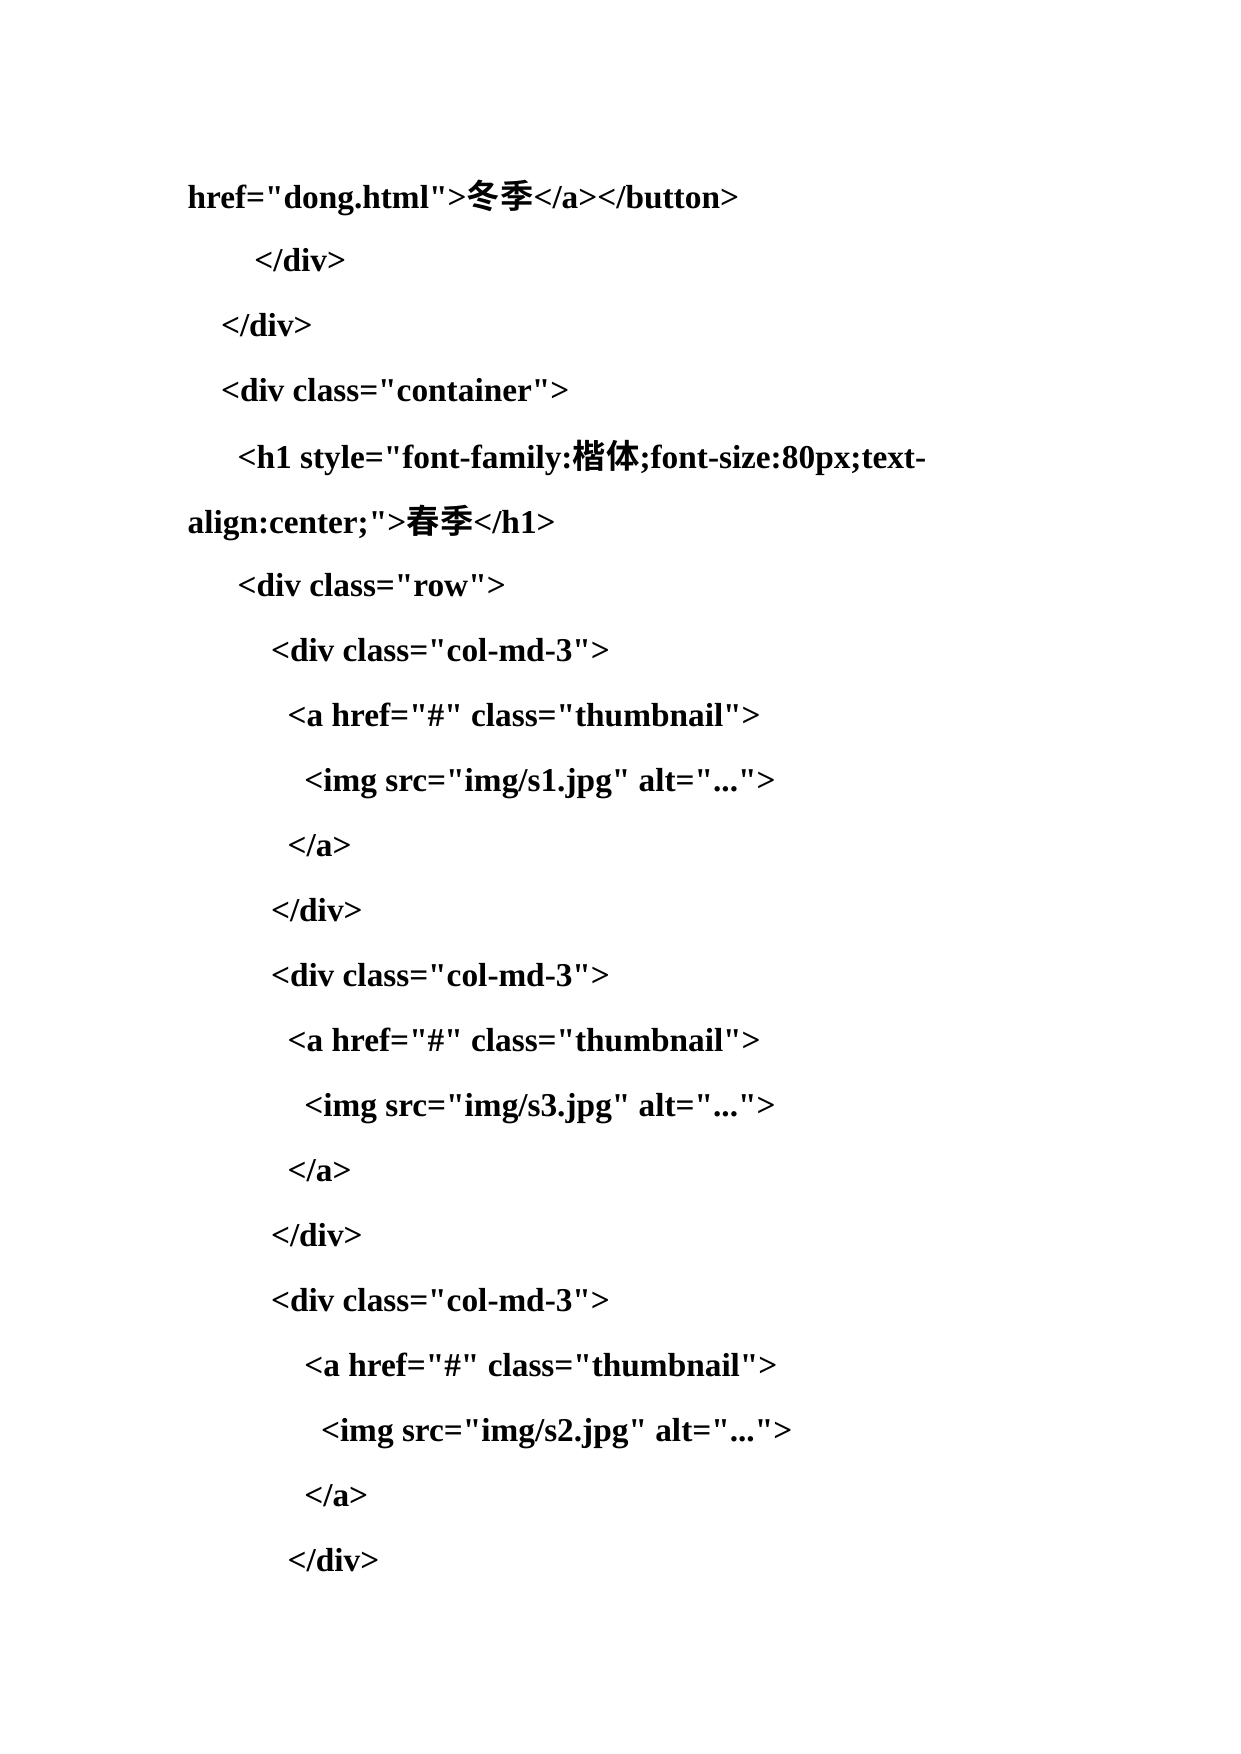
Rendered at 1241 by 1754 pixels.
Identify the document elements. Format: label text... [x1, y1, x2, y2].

text <div class="col-md-3"> [187, 1267, 1053, 1332]
text </a> [187, 1462, 1053, 1527]
text </div> [187, 1202, 1053, 1267]
text <h1 style="font-family:楷体;font-size:80px;text-align:center;">春季</h1> [187, 422, 1053, 552]
text <img src="img/s1.jpg" alt="..."> [187, 747, 1053, 812]
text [187, 162, 1053, 227]
text <a href="#" class="thumbnail"> [187, 1332, 1053, 1397]
text </a> [187, 1137, 1053, 1202]
text </div> [187, 877, 1053, 942]
text <img src="img/s2.jpg" alt="..."> [187, 1397, 1053, 1462]
text <div class="row"> [187, 552, 1053, 617]
text <div class="container"> [187, 357, 1053, 422]
text <img src="img/s3.jpg" alt="..."> [187, 1072, 1053, 1137]
text </div> [187, 292, 1053, 357]
text </div> [187, 1527, 1053, 1592]
text <div class="col-md-3"> [187, 942, 1053, 1007]
text <div class="col-md-3"> [187, 617, 1053, 682]
text <a href="#" class="thumbnail"> [187, 682, 1053, 747]
text </a> [187, 812, 1053, 877]
text <a href="#" class="thumbnail"> [187, 1007, 1053, 1072]
text </div> [187, 227, 1053, 292]
